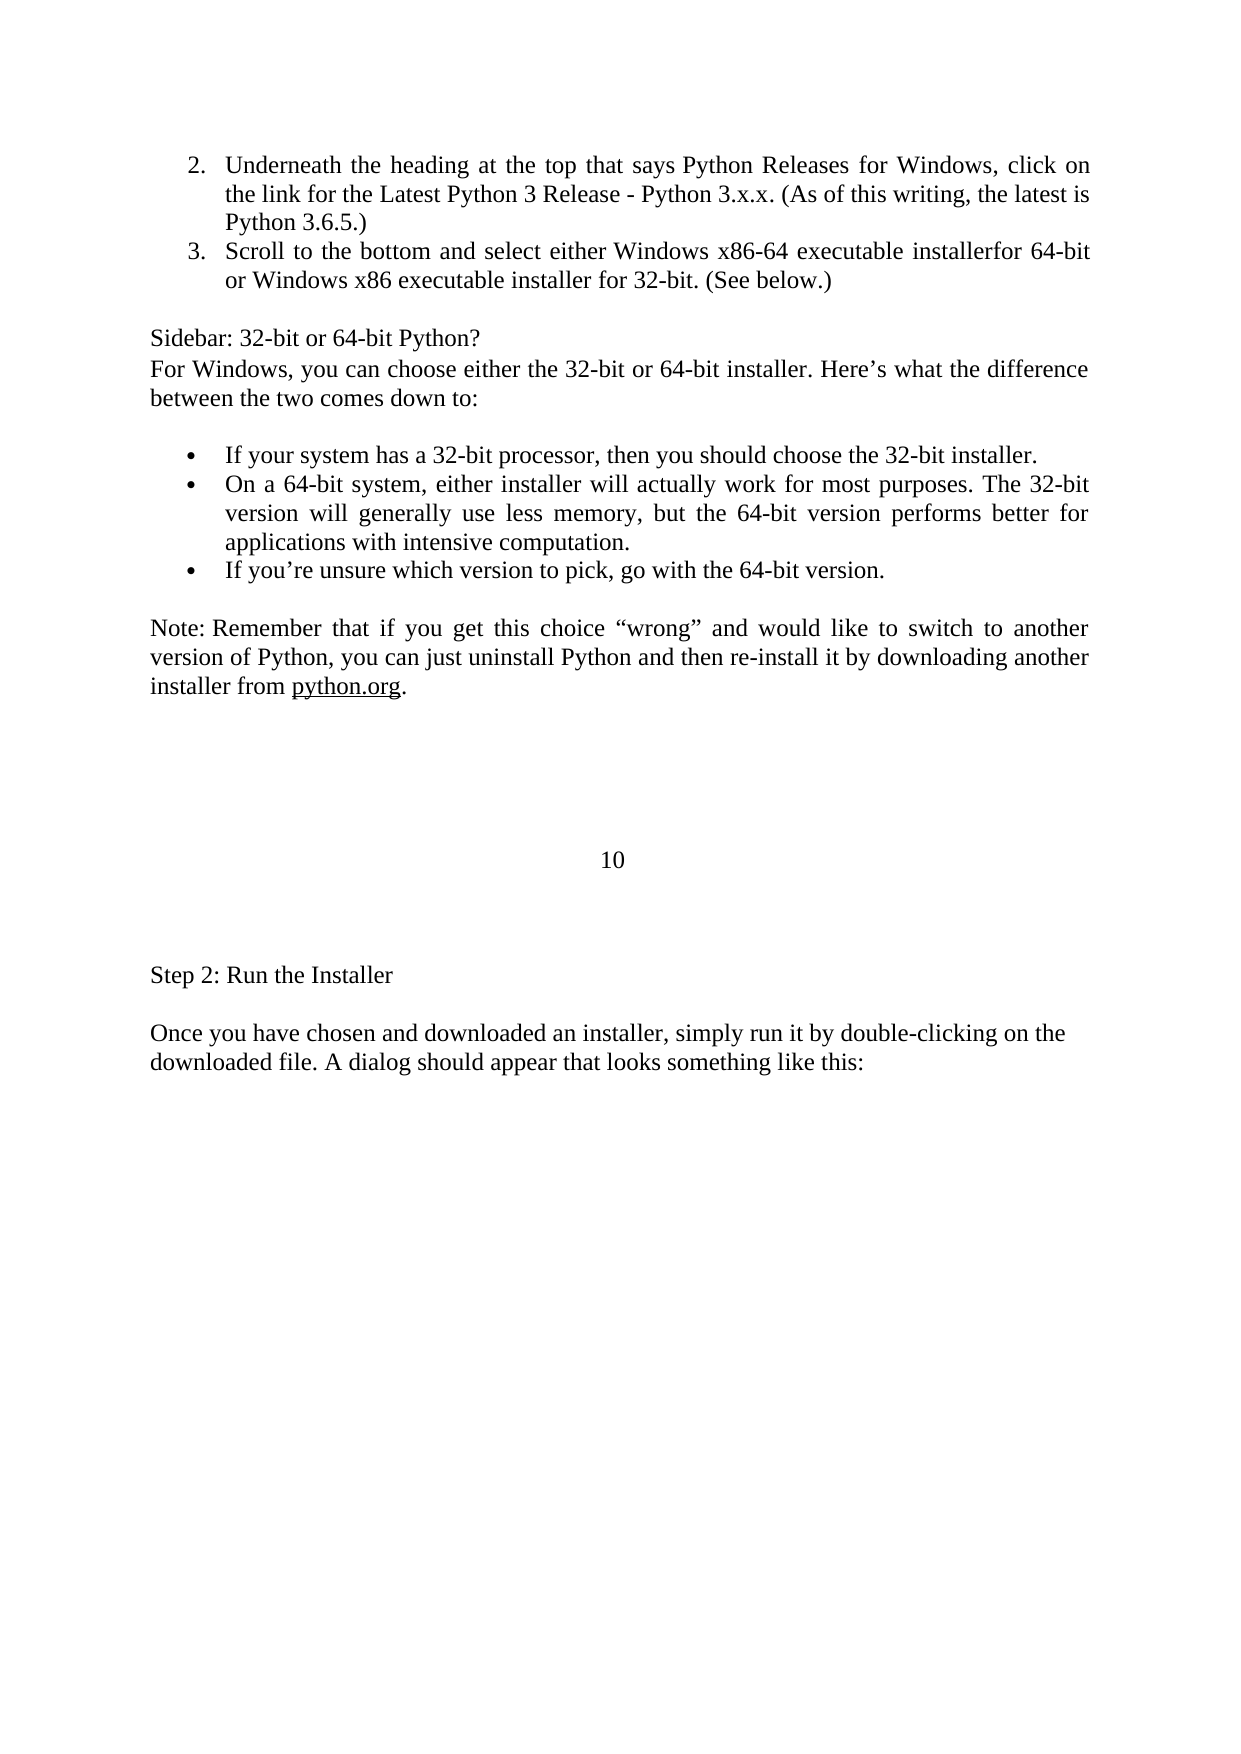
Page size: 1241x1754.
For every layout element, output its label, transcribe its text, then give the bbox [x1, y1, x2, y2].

list If your system has a 32-bit processor, then you should choose the 32-bit installer. [187, 441, 1090, 469]
subtitle Sidebar: 32-bit or 64-bit Python? [150, 323, 1090, 352]
subtitle 10 [150, 845, 1090, 873]
list If you’re unsure which version to pick, go with the 64-bit version. [187, 556, 1090, 584]
list Scroll to the bottom and select either Windows x86-64 executable installerfor 64-bit or Windows x86 executable installer for 32-bit. (See below.) [187, 236, 1090, 294]
list On a 64-bit system, either installer will actually work for most purposes. The 32-bit version will generally use less memory, but the 64-bit version performs better for applications with intensive computation. [187, 469, 1090, 556]
list Underneath the heading at the top that says Python Releases for Windows, click on the link for the Latest Python 3 Release - Python 3.x.x. (As of this writing, the latest is Python 3.6.5.) [187, 150, 1090, 236]
text For Windows, you can choose either the 32-bit or 64-bit installer. Here’s what the difference between the two comes down to: [150, 354, 1090, 411]
subtitle Step 2: Run the Installer [150, 961, 1090, 989]
text Once you have chosen and downloaded an installer, simply run it by double-clicking on the downloaded file. A dialog should appear that looks something like this: [150, 1018, 1090, 1076]
text Note: Remember that if you get this choice “wrong” and would like to switch to another version of Python, you can just uninstall Python and then re-install it by downloading another installer from python.org. [150, 613, 1090, 700]
